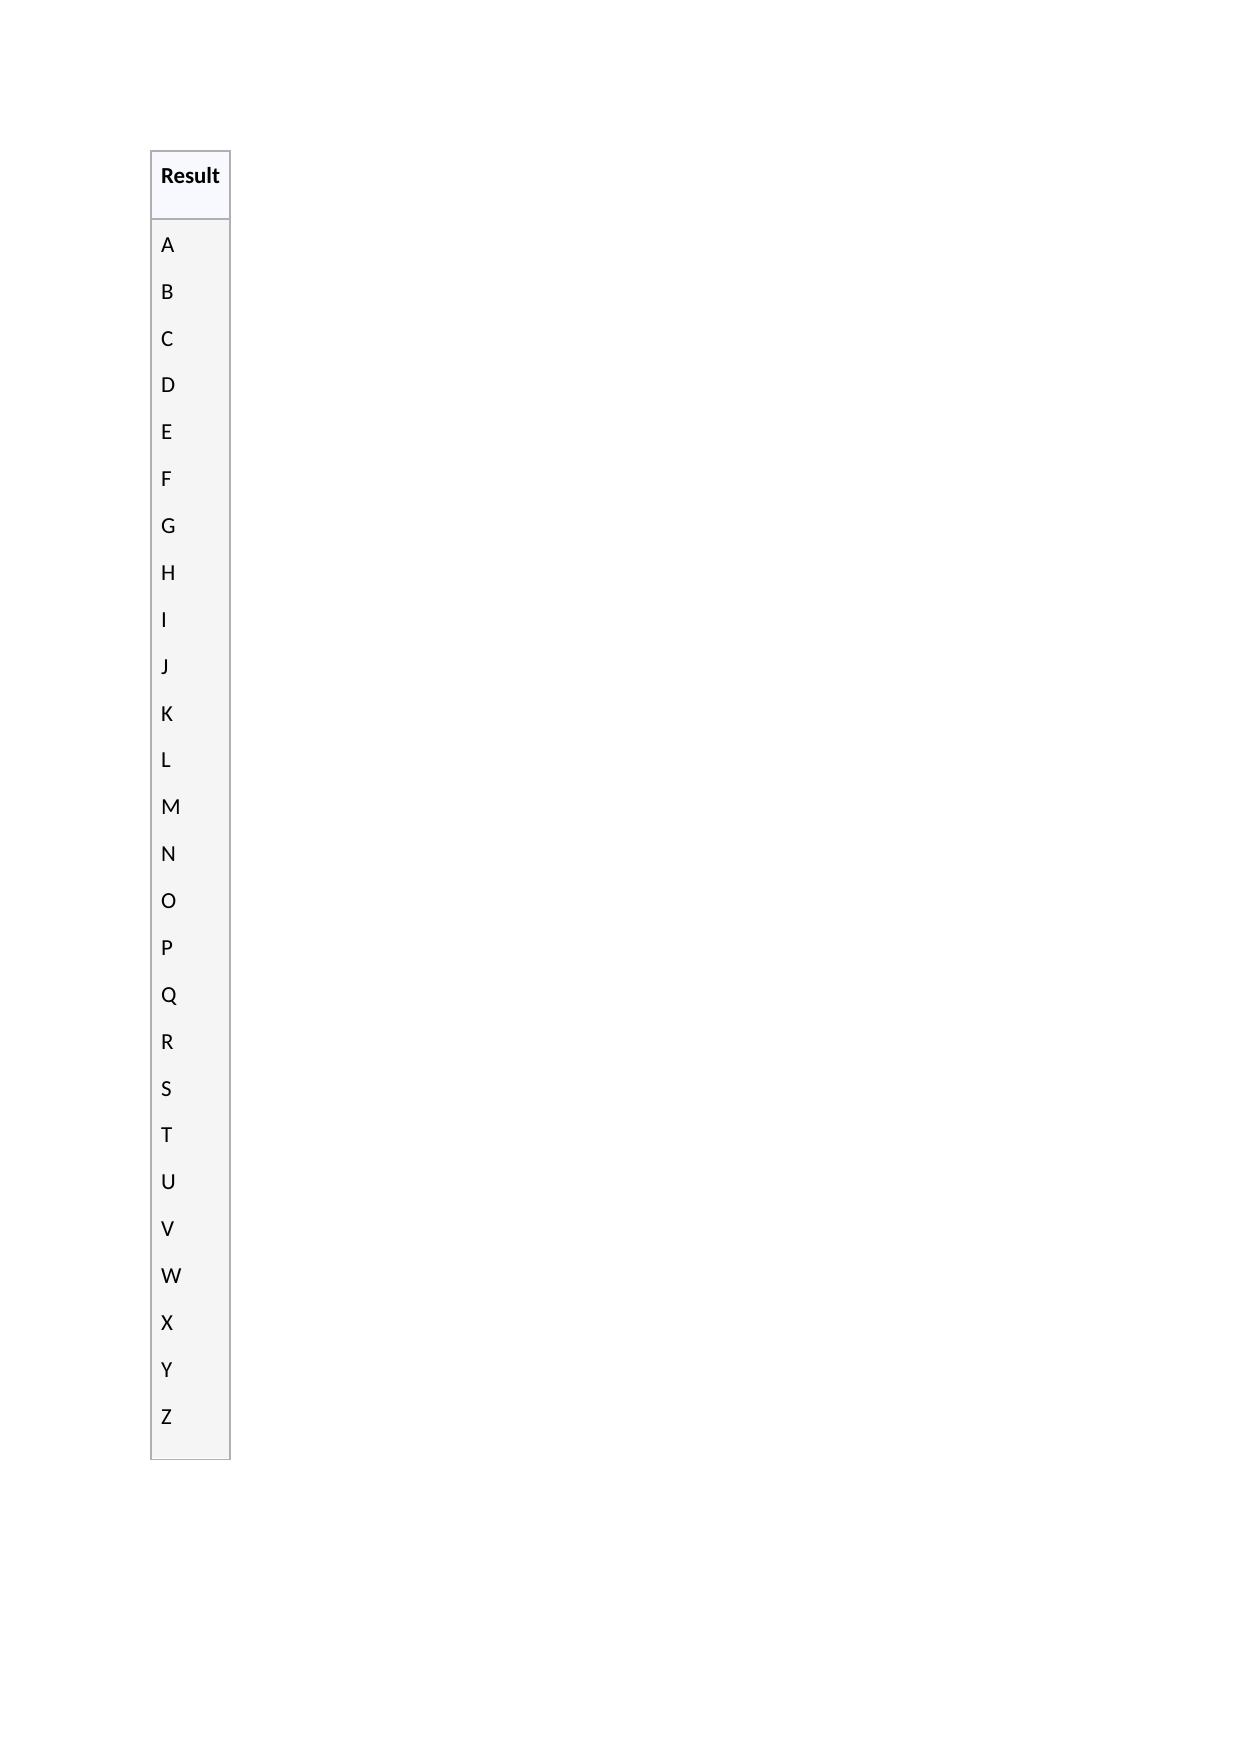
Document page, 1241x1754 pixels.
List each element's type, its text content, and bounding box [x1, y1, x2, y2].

table_cell A B C D E F G H I J K L M N O P Q R S T U V W X Y Z [152, 220, 229, 1458]
table_header Result [152, 152, 229, 218]
